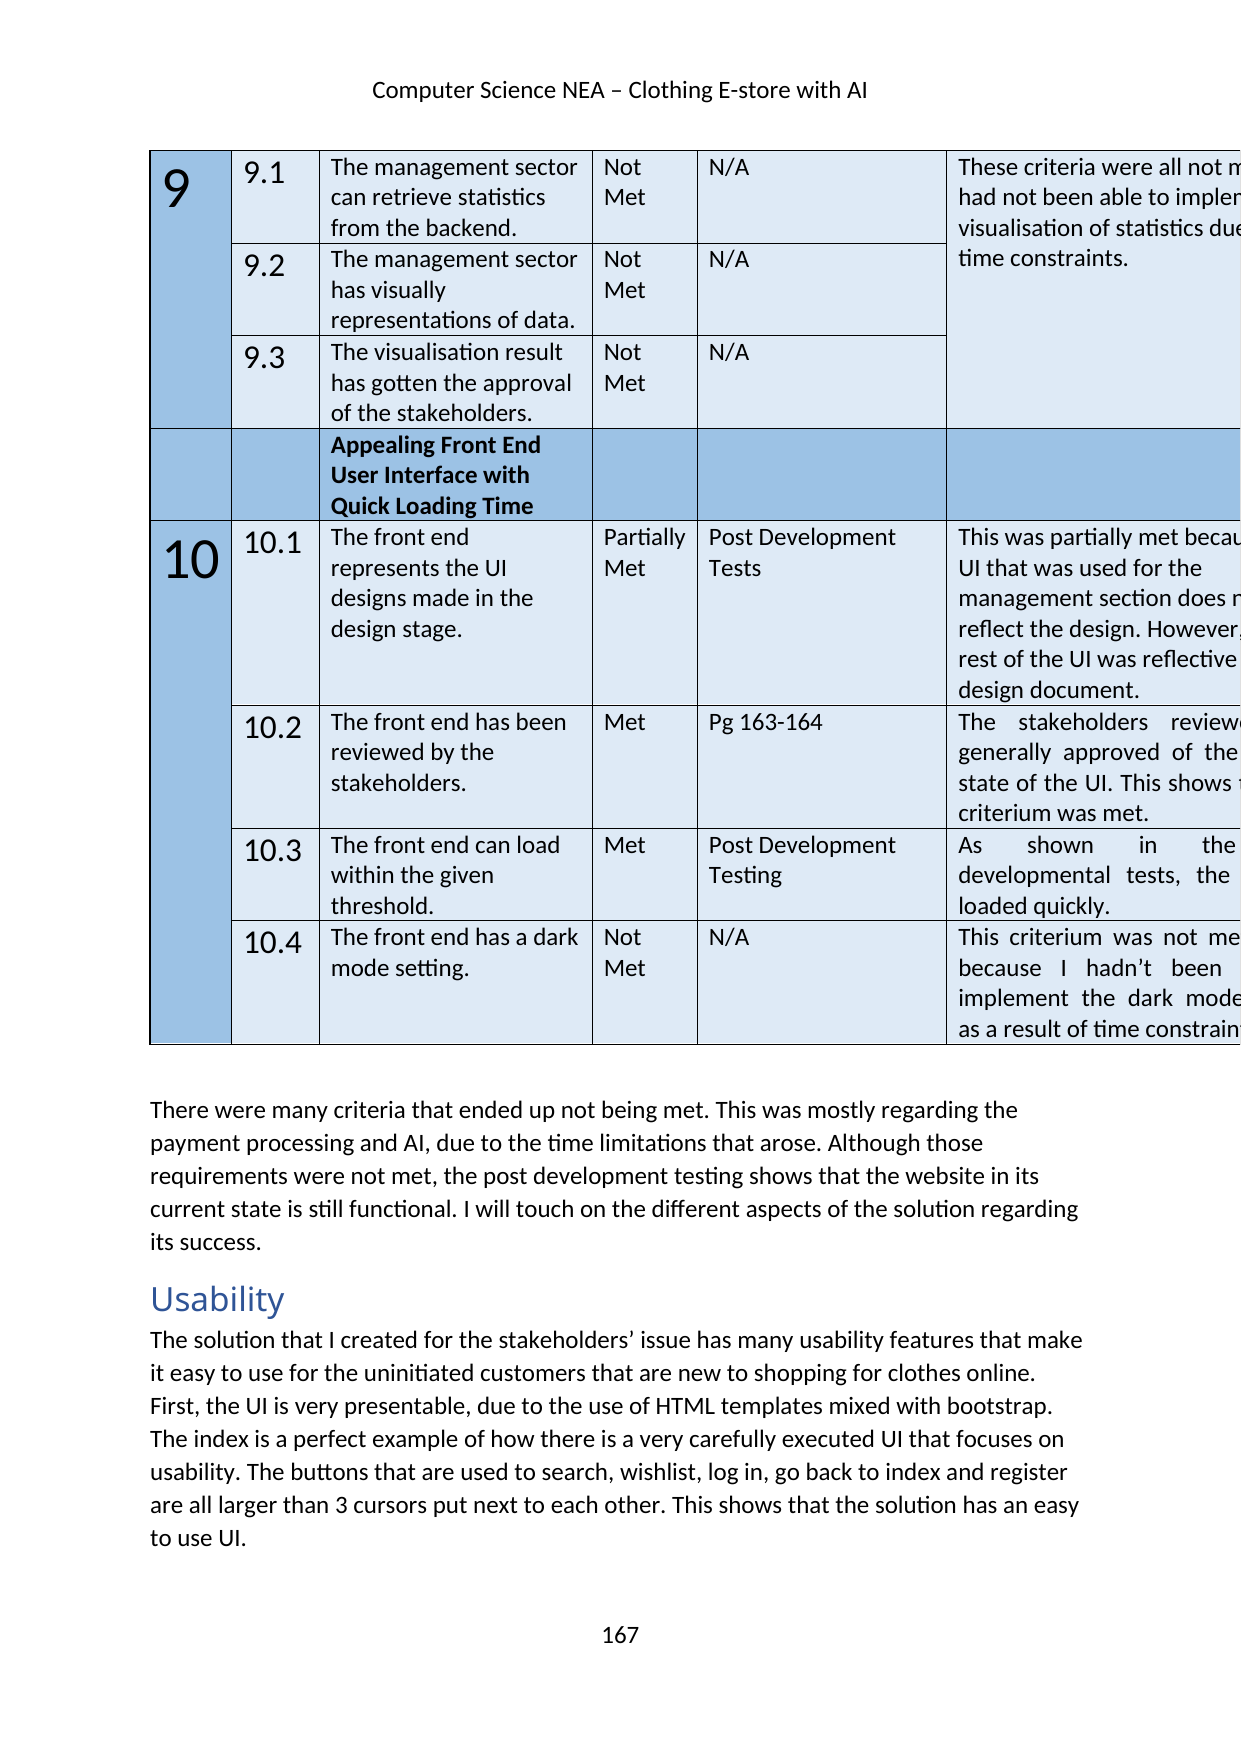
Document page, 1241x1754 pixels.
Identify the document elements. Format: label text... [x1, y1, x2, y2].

table_cell 9.2 [232, 244, 319, 335]
text The solution that I created for the stakeholders’ issue has many usability features that make it easy to use for the uninitiated customers that are new to shopping for clothes online. First, the UI is very presentable, due to the use of HTML templates mixed with bootstrap. The index is a perfect example of how there is a very carefully executed UI that focuses on usability. The buttons that are used to search, wishlist, log in, go back to index and register are all larger than 3 cursors put next to each other. This shows that the solution has an easy to use UI. [150, 1324, 1090, 1552]
table_cell Appealing Front End User Interface with Quick Loading Time [320, 429, 592, 520]
table_cell N/A [698, 921, 946, 1043]
table_cell N/A [698, 151, 946, 243]
table_cell Met [593, 829, 697, 920]
table_cell This criterium was not met simply because I hadn’t been able to implement the dark mode setting as a result of time constraint. [947, 921, 1240, 1043]
table_cell Post Development Testing [698, 829, 946, 920]
table_cell Pg 163-164 [698, 706, 946, 828]
table_cell The visualisation result has gotten the approval of the stakeholders. [320, 336, 592, 428]
table_cell [593, 429, 697, 520]
table_cell Not Met [593, 244, 697, 335]
table_cell Post Development Tests [698, 521, 946, 704]
text There were many criteria that ended up not being met. This was mostly regarding the payment processing and AI, due to the time limitations that arose. Although those requirements were not met, the post development testing shows that the website in its current state is still functional. I will touch on the different aspects of the solution regarding its success. [150, 1094, 1090, 1256]
table_cell N/A [698, 244, 946, 335]
table_cell The front end can load within the given threshold. [320, 829, 592, 920]
table_cell Not Met [593, 921, 697, 1043]
table_cell 10.2 [232, 706, 319, 828]
table_cell The management sector has visually representations of data. [320, 244, 592, 335]
table_cell [232, 429, 319, 520]
table_cell [151, 429, 231, 520]
table_cell The front end has been reviewed by the stakeholders. [320, 706, 592, 828]
table_cell Partially Met [593, 521, 697, 704]
table_cell 9.1 [232, 151, 319, 243]
table_cell These criteria were all not met, as I had not been able to implement visualisation of statistics due to time constraints. [947, 151, 1240, 428]
subtitle Usability [150, 1275, 1090, 1321]
table_cell 10.3 [232, 829, 319, 920]
table_cell The stakeholders reviewed and generally approved of the current state of the UI. This shows that this criterium was met. [947, 706, 1240, 828]
table_cell Not Met [593, 336, 697, 428]
table_cell The management sector can retrieve statistics from the backend. [320, 151, 592, 243]
table_cell This was partially met because the UI that was used for the management section does not reflect the design. However, the rest of the UI was reflective of the design document. [947, 521, 1240, 704]
table_cell Not Met [593, 151, 697, 243]
table_cell 10.4 [232, 921, 319, 1043]
table_cell As shown in the post developmental tests, the website loaded quickly. [947, 829, 1240, 920]
table_cell [698, 429, 946, 520]
table_cell The front end has a dark mode setting. [320, 921, 592, 1043]
table_cell 9.3 [232, 336, 319, 428]
table_cell The front end represents the UI designs made in the design stage. [320, 521, 592, 704]
table_cell [947, 429, 1240, 520]
table_cell Met [593, 706, 697, 828]
table_cell 10.1 [232, 521, 319, 704]
table_cell N/A [698, 336, 946, 428]
table_cell 9 [151, 151, 231, 428]
table_cell 10 [151, 521, 231, 1043]
